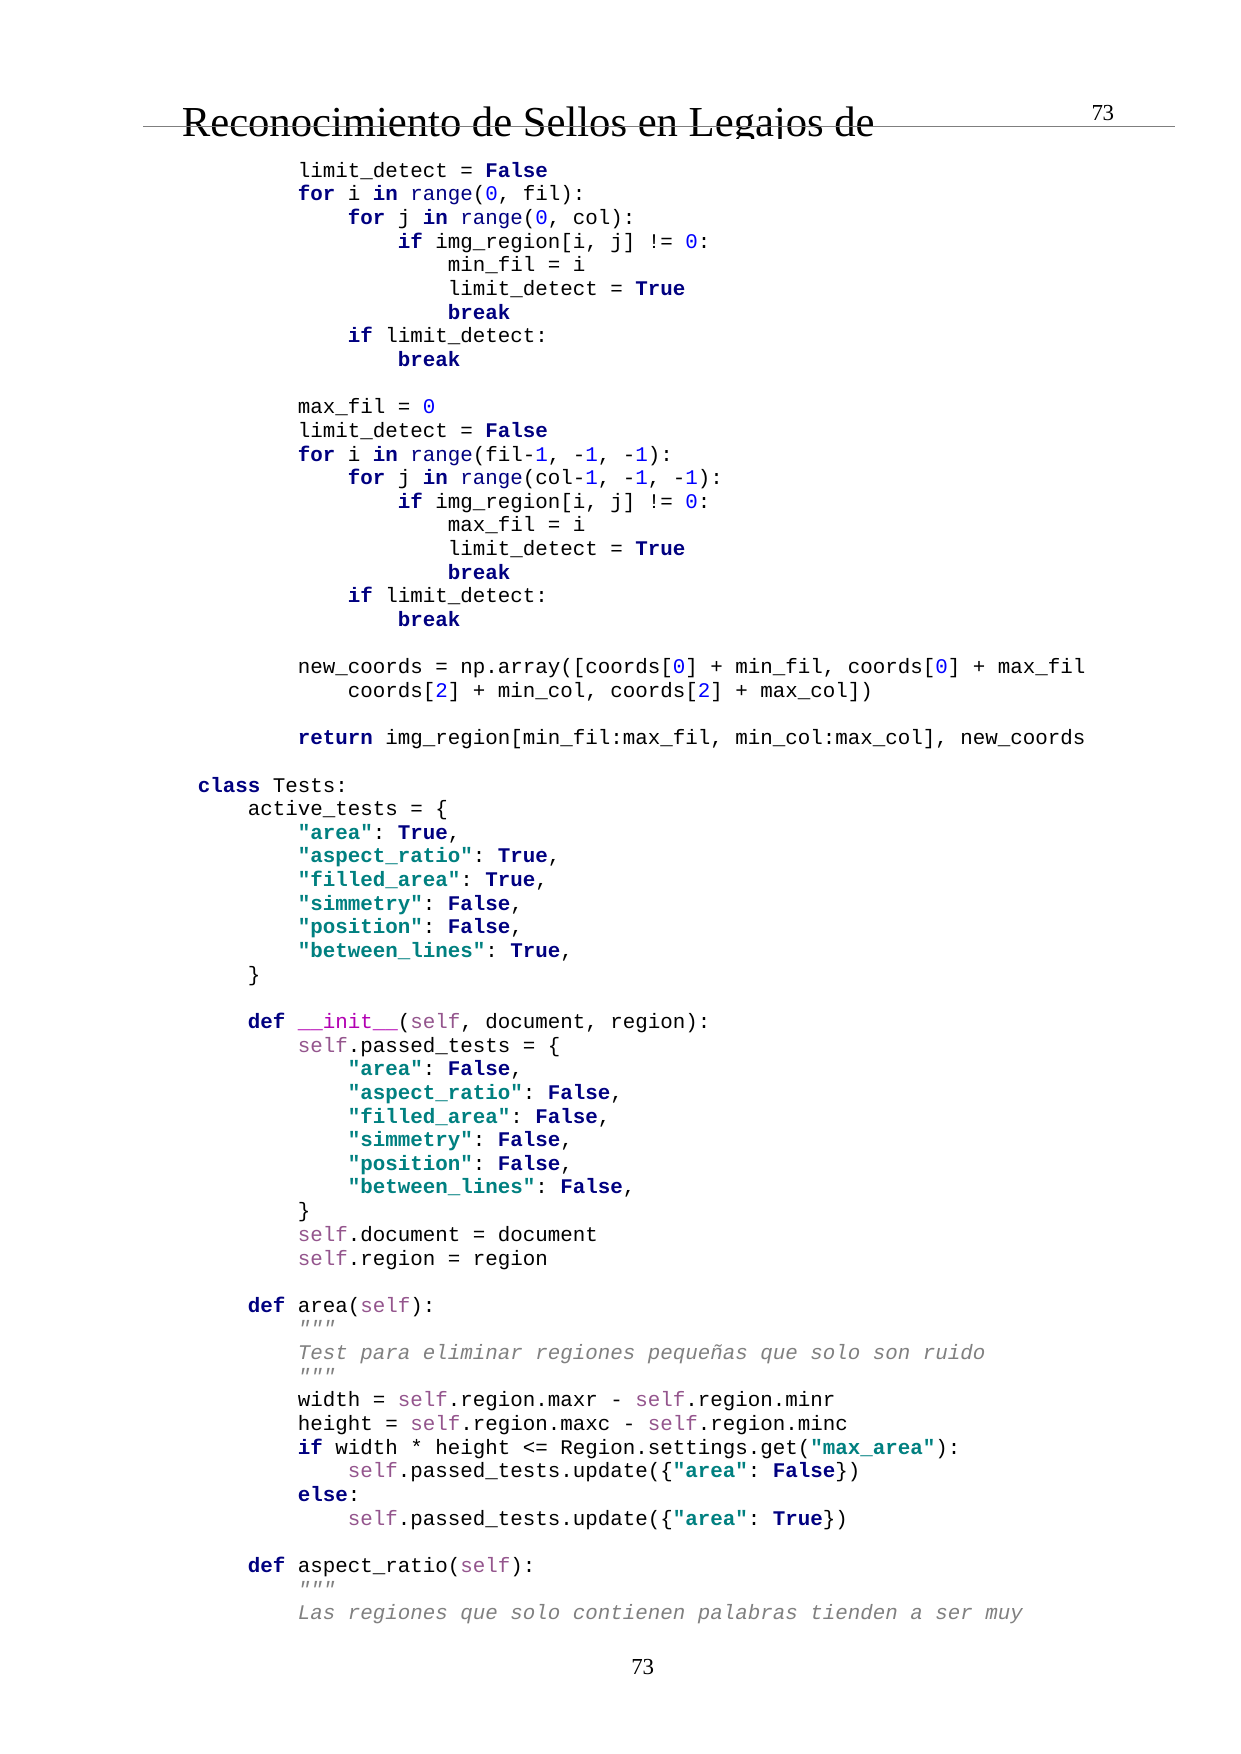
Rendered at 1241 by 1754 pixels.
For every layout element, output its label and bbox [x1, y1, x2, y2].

text [148, 160, 1138, 1626]
